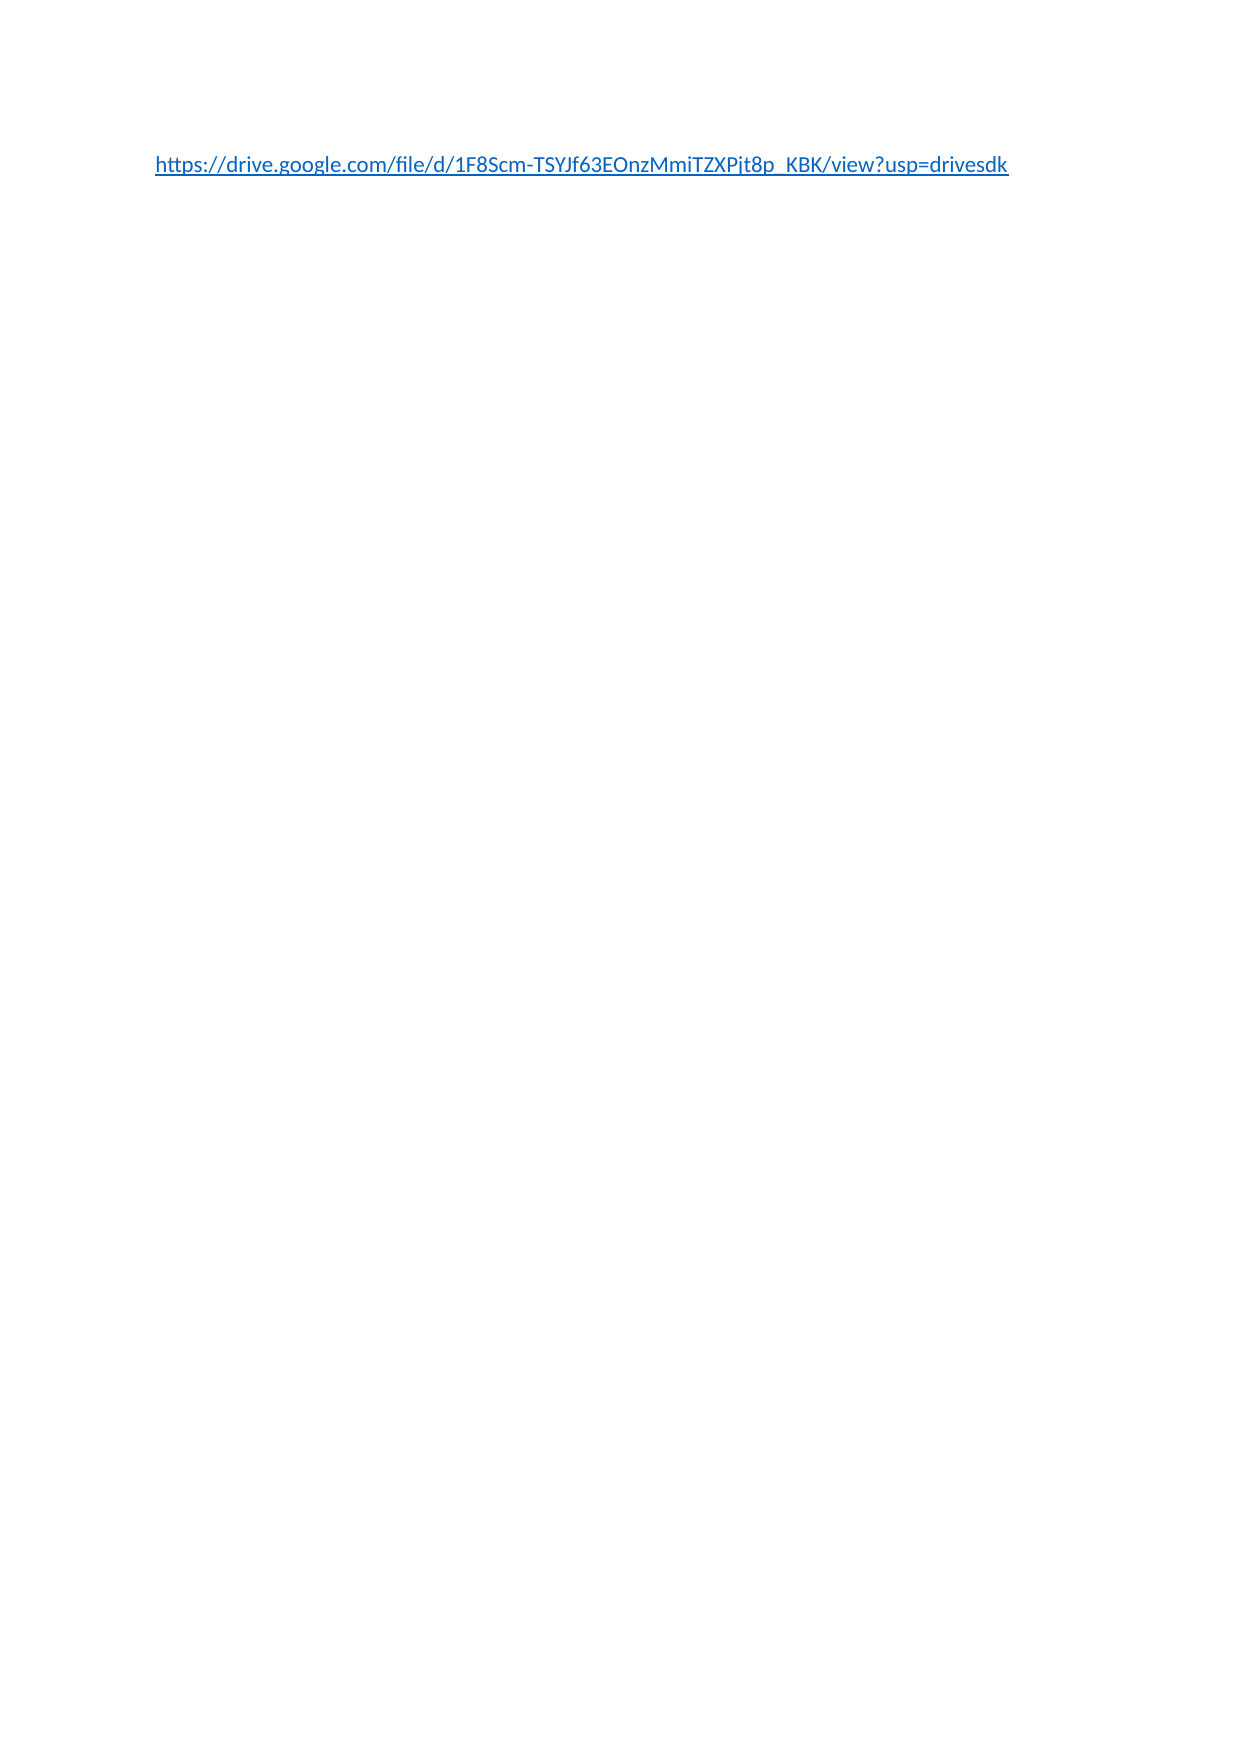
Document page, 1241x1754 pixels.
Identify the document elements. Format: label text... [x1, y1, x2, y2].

text https://drive.google.com/file/d/1F8Scm-TSYJf63EOnzMmiTZXPjt8p_KBK/view?usp=drivesdk [150, 150, 1090, 178]
